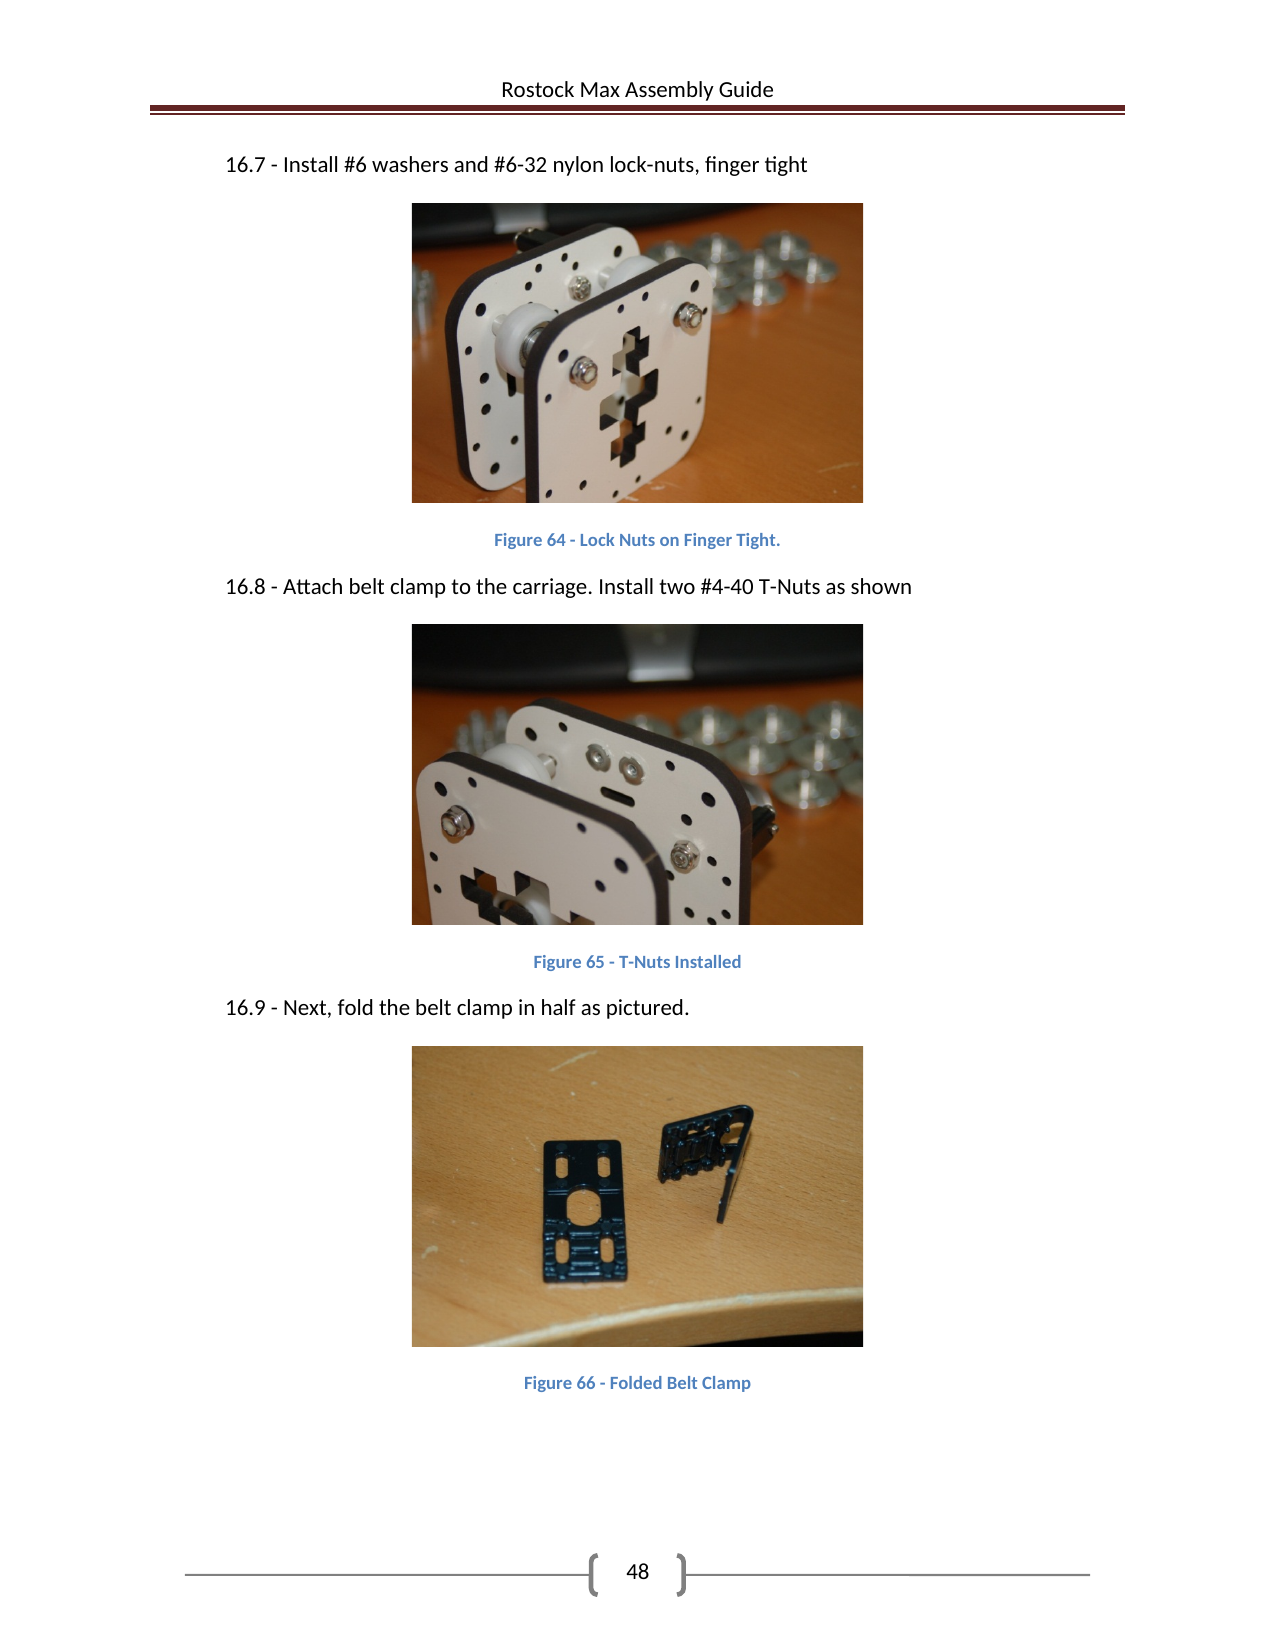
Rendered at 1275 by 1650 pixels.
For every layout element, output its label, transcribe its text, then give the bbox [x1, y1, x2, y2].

text 16.7 - Install #6 washers and #6-32 nylon lock-nuts, finger tight [150, 150, 1125, 178]
picture [411, 1046, 864, 1347]
text 16.8 - Attach belt clamp to the carriage. Install two #4-40 T-Nuts as shown [150, 572, 1125, 600]
picture [411, 624, 864, 925]
text 16.9 - Next, fold the belt clamp in half as pictured. [150, 993, 1125, 1022]
picture [411, 203, 864, 503]
